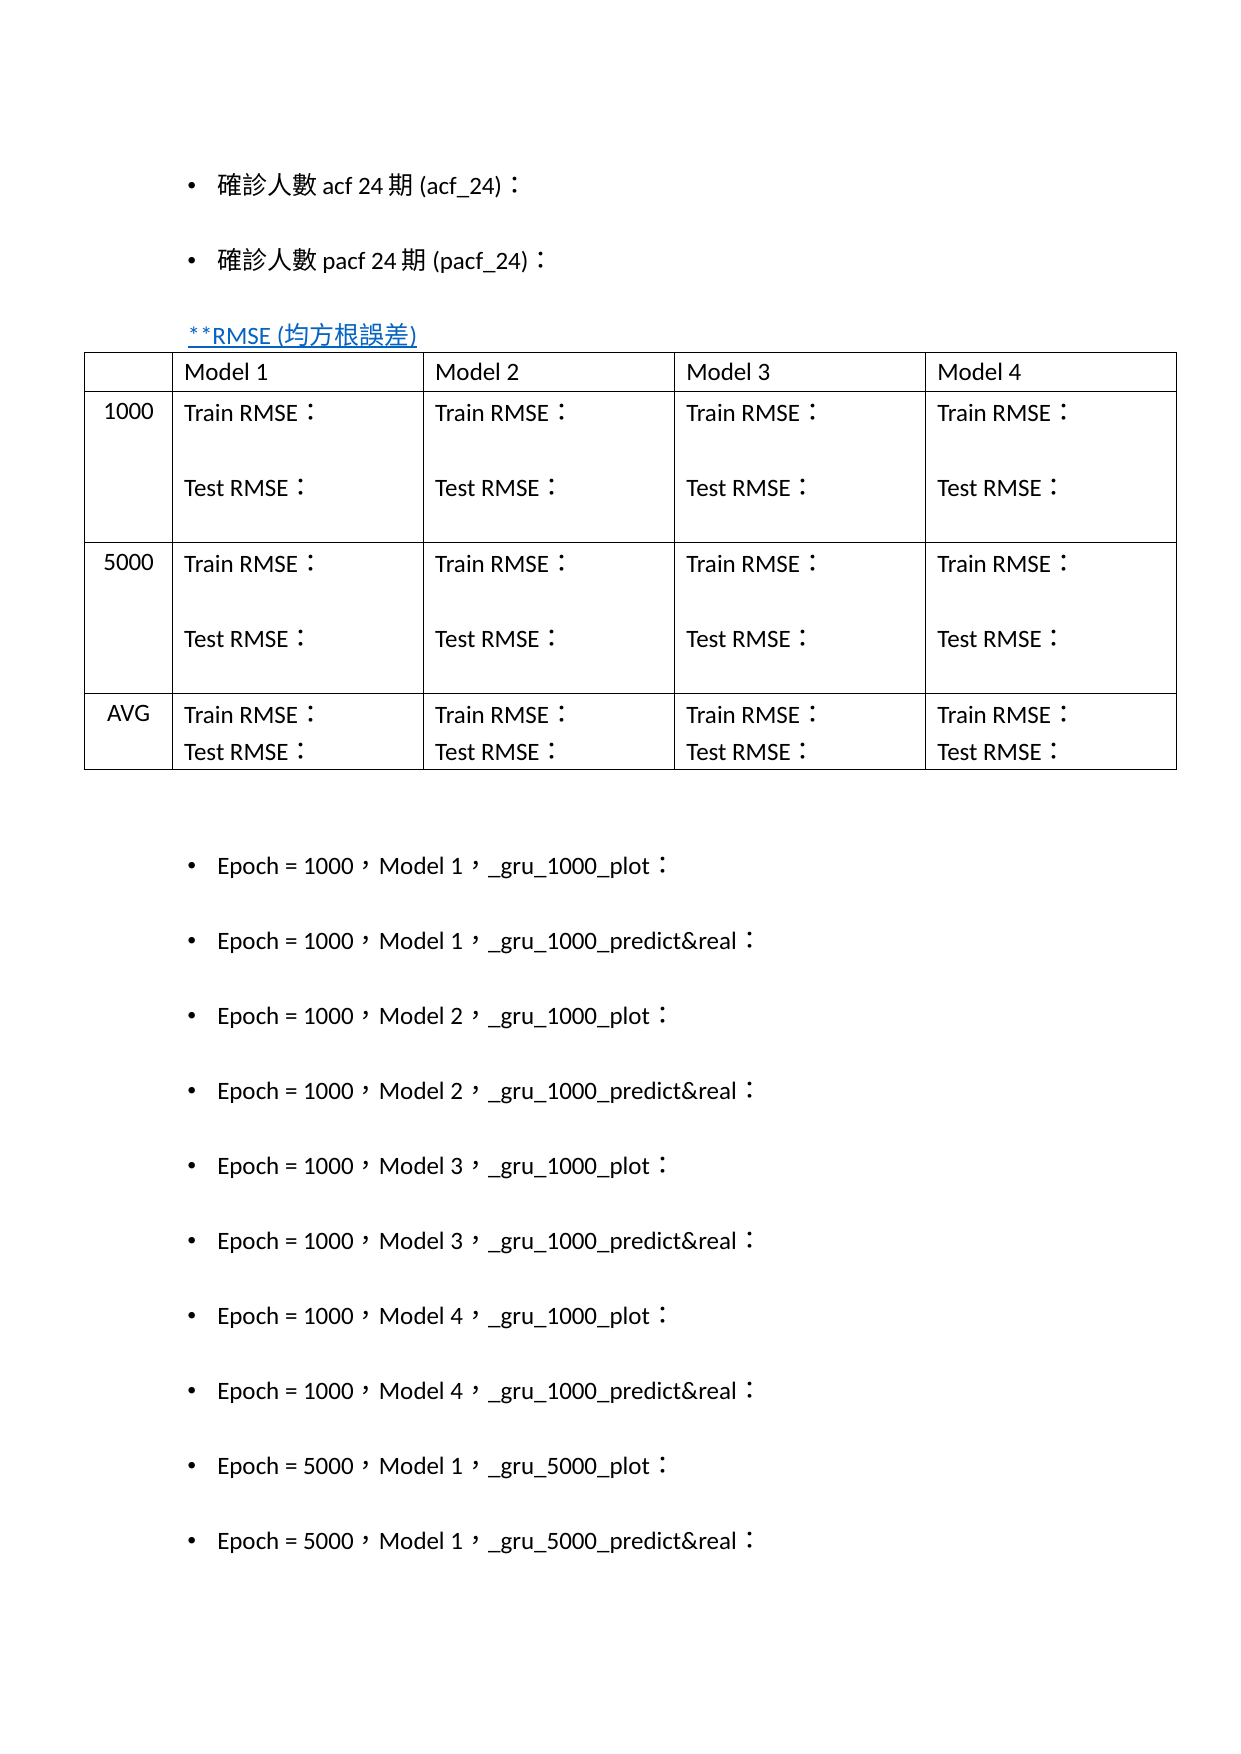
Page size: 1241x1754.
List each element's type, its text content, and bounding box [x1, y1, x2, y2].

table_cell 5000 [85, 543, 172, 693]
table_header [85, 353, 172, 391]
list 確診人數pacf 24期 (pacf_24)： [187, 239, 1053, 277]
list Epoch = 1000，Model 2，_gru_1000_predict&real： [187, 1070, 1053, 1107]
table_cell Train RMSE： Test RMSE： [173, 392, 423, 542]
table_cell AVG [85, 694, 172, 769]
table_cell 1000 [85, 392, 172, 542]
table_cell Train RMSE： Test RMSE： [424, 694, 674, 769]
list Epoch = 5000，Model 1，_gru_5000_predict&real： [187, 1520, 1053, 1557]
table_cell Train RMSE： Test RMSE： [675, 392, 925, 542]
list Epoch = 1000，Model 4，_gru_1000_plot： [187, 1295, 1053, 1332]
list Epoch = 1000，Model 3，_gru_1000_predict&real： [187, 1220, 1053, 1257]
table_cell Train RMSE： Test RMSE： [926, 543, 1176, 693]
table_cell Train RMSE： Test RMSE： [173, 694, 423, 769]
list Epoch = 1000，Model 1，_gru_1000_plot： [187, 845, 1053, 882]
table_header Model 1 [173, 353, 423, 391]
table_cell Train RMSE： Test RMSE： [173, 543, 423, 693]
table_header Model 2 [424, 353, 674, 391]
list Epoch = 5000，Model 1，_gru_5000_plot： [187, 1445, 1053, 1482]
table_cell Train RMSE： Test RMSE： [675, 543, 925, 693]
table_cell Train RMSE： Test RMSE： [926, 392, 1176, 542]
table_cell Train RMSE： Test RMSE： [424, 392, 674, 542]
text **RMSE (均方根誤差) [187, 314, 1053, 352]
table_cell Train RMSE： Test RMSE： [926, 694, 1176, 769]
table_header Model 3 [675, 353, 925, 391]
table_header Model 4 [926, 353, 1176, 391]
list Epoch = 1000，Model 3，_gru_1000_plot： [187, 1145, 1053, 1182]
list Epoch = 1000，Model 2，_gru_1000_plot： [187, 995, 1053, 1032]
list 確診人數acf 24期 (acf_24)： [187, 164, 1053, 202]
list Epoch = 1000，Model 1，_gru_1000_predict&real： [187, 920, 1053, 957]
table_cell Train RMSE： Test RMSE： [424, 543, 674, 693]
list Epoch = 1000，Model 4，_gru_1000_predict&real： [187, 1370, 1053, 1407]
table_cell Train RMSE： Test RMSE： [675, 694, 925, 769]
